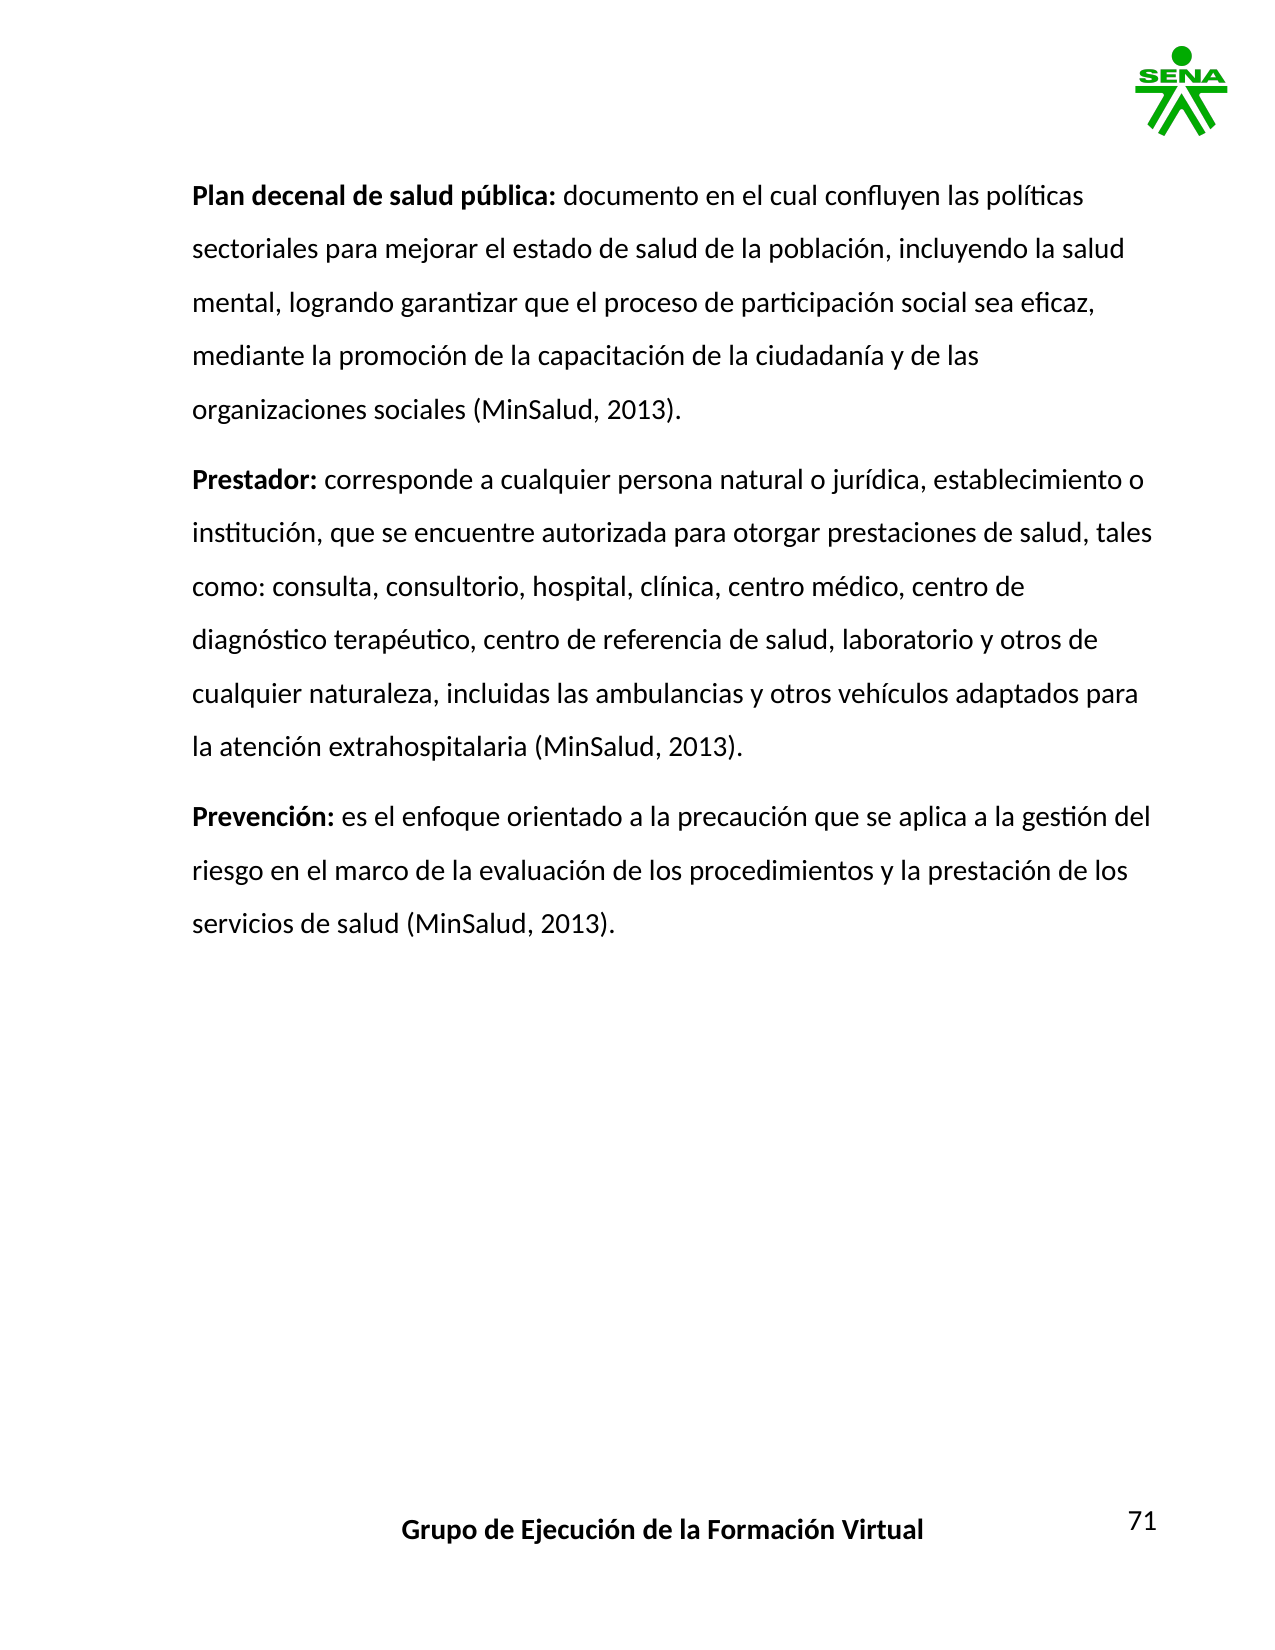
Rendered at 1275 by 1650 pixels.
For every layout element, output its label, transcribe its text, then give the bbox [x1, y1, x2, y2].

picture [1135, 46, 1228, 136]
text Plan decenal de salud pública: documento en el cual confluyen las políticas sectoriales para mejorar el estado de salud de la población, incluyendo la salud mental, logrando garantizar que el proceso de participación social sea eficaz, mediante la promoción de la capacitación de la ciudadanía y de las organizaciones sociales (MinSalud, 2013). [192, 177, 1157, 427]
text Prevención: es el enfoque orientado a la precaución que se aplica a la gestión del riesgo en el marco de la evaluación de los procedimientos y la prestación de los servicios de salud (MinSalud, 2013). [192, 798, 1157, 941]
text Prestador: corresponde a cualquier persona natural o jurídica, establecimiento o institución, que se encuentre autorizada para otorgar prestaciones de salud, tales como: consulta, consultorio, hospital, clínica, centro médico, centro de diagnóstico terapéutico, centro de referencia de salud, laboratorio y otros de cualquier naturaleza, incluidas las ambulancias y otros vehículos adaptados para la atención extrahospitalaria (MinSalud, 2013). [192, 461, 1157, 764]
